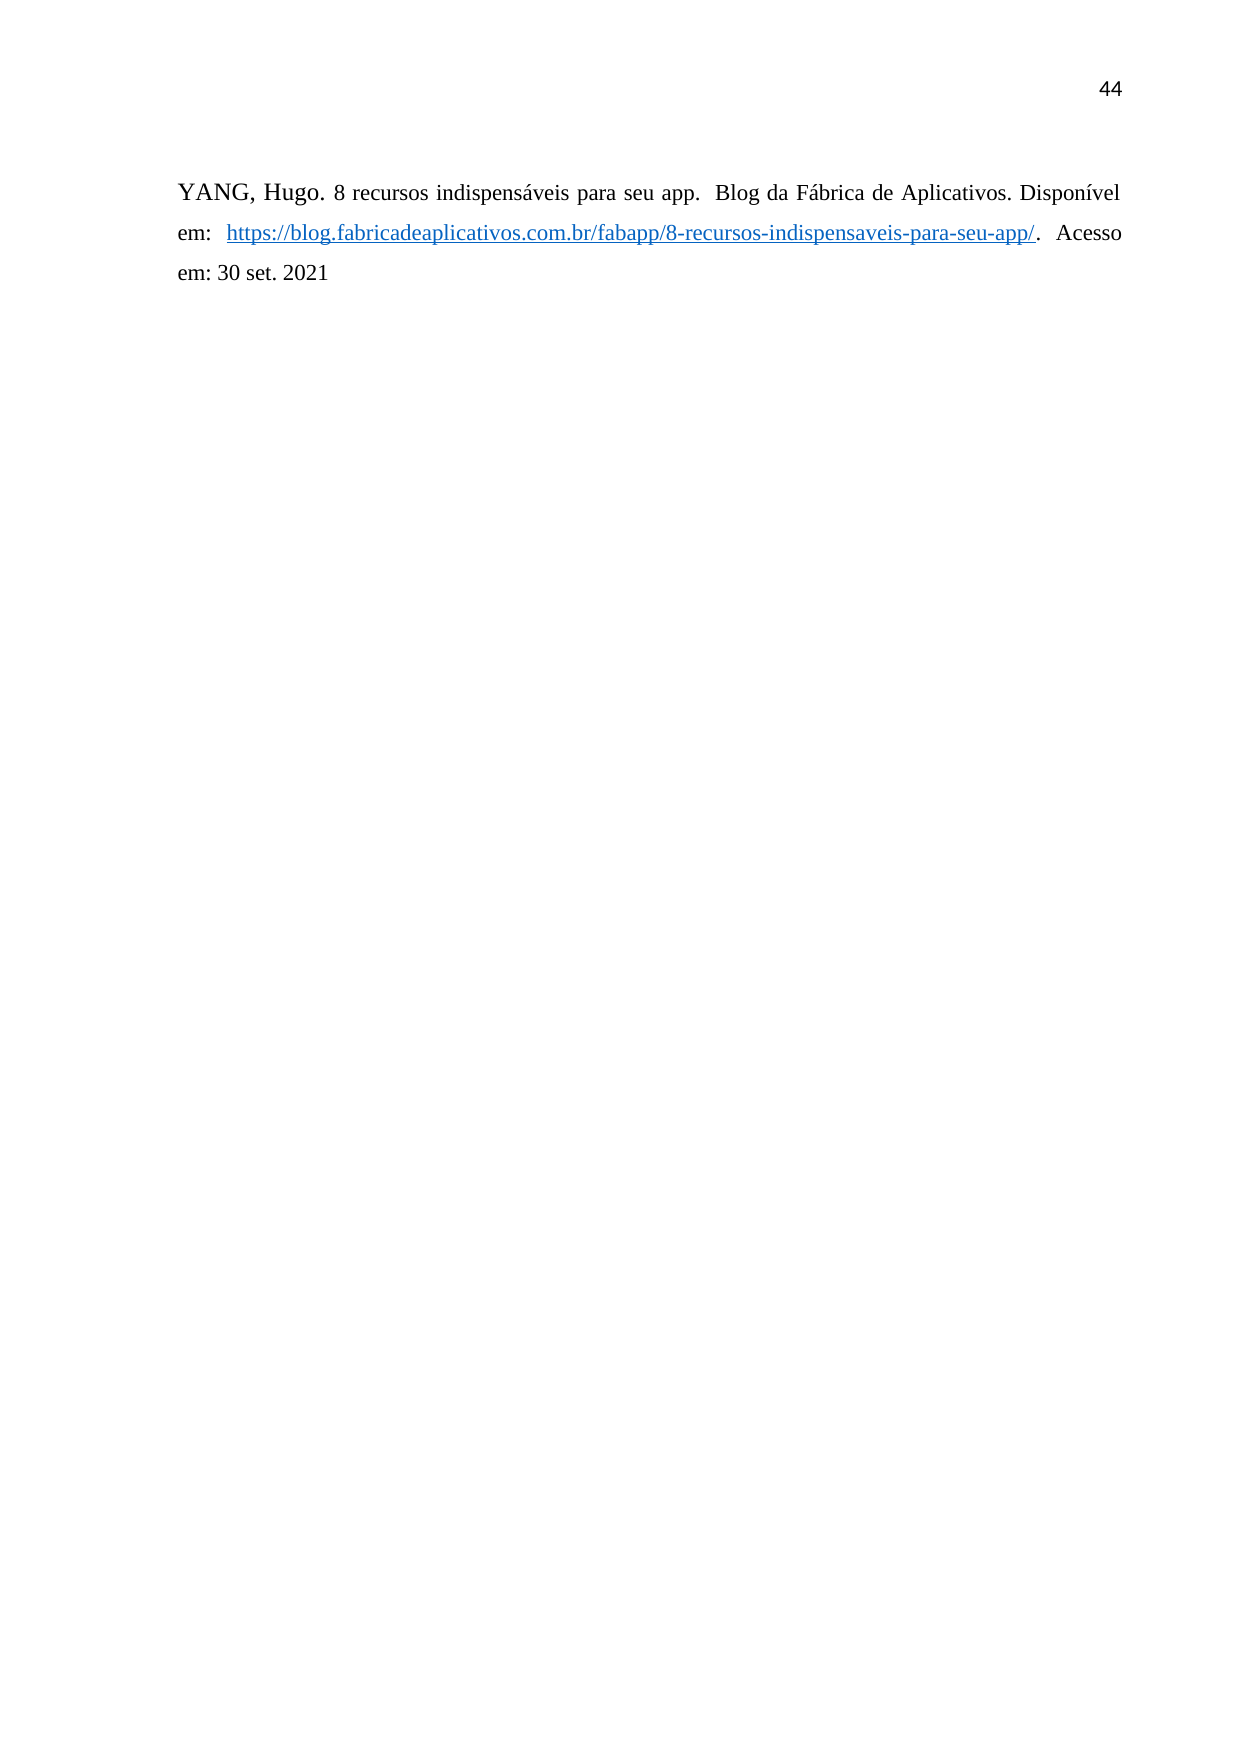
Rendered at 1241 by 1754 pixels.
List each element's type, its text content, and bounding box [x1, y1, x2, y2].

text YANG, Hugo. 8 recursos indispensáveis para seu app. Blog da Fábrica de Aplicativos. Disponível em: https://blog.fabricadeaplicativos.com.br/fabapp/8-recursos-indispensaveis-para-seu-app/. Acesso em: 30 set. 2021 [177, 177, 1122, 285]
